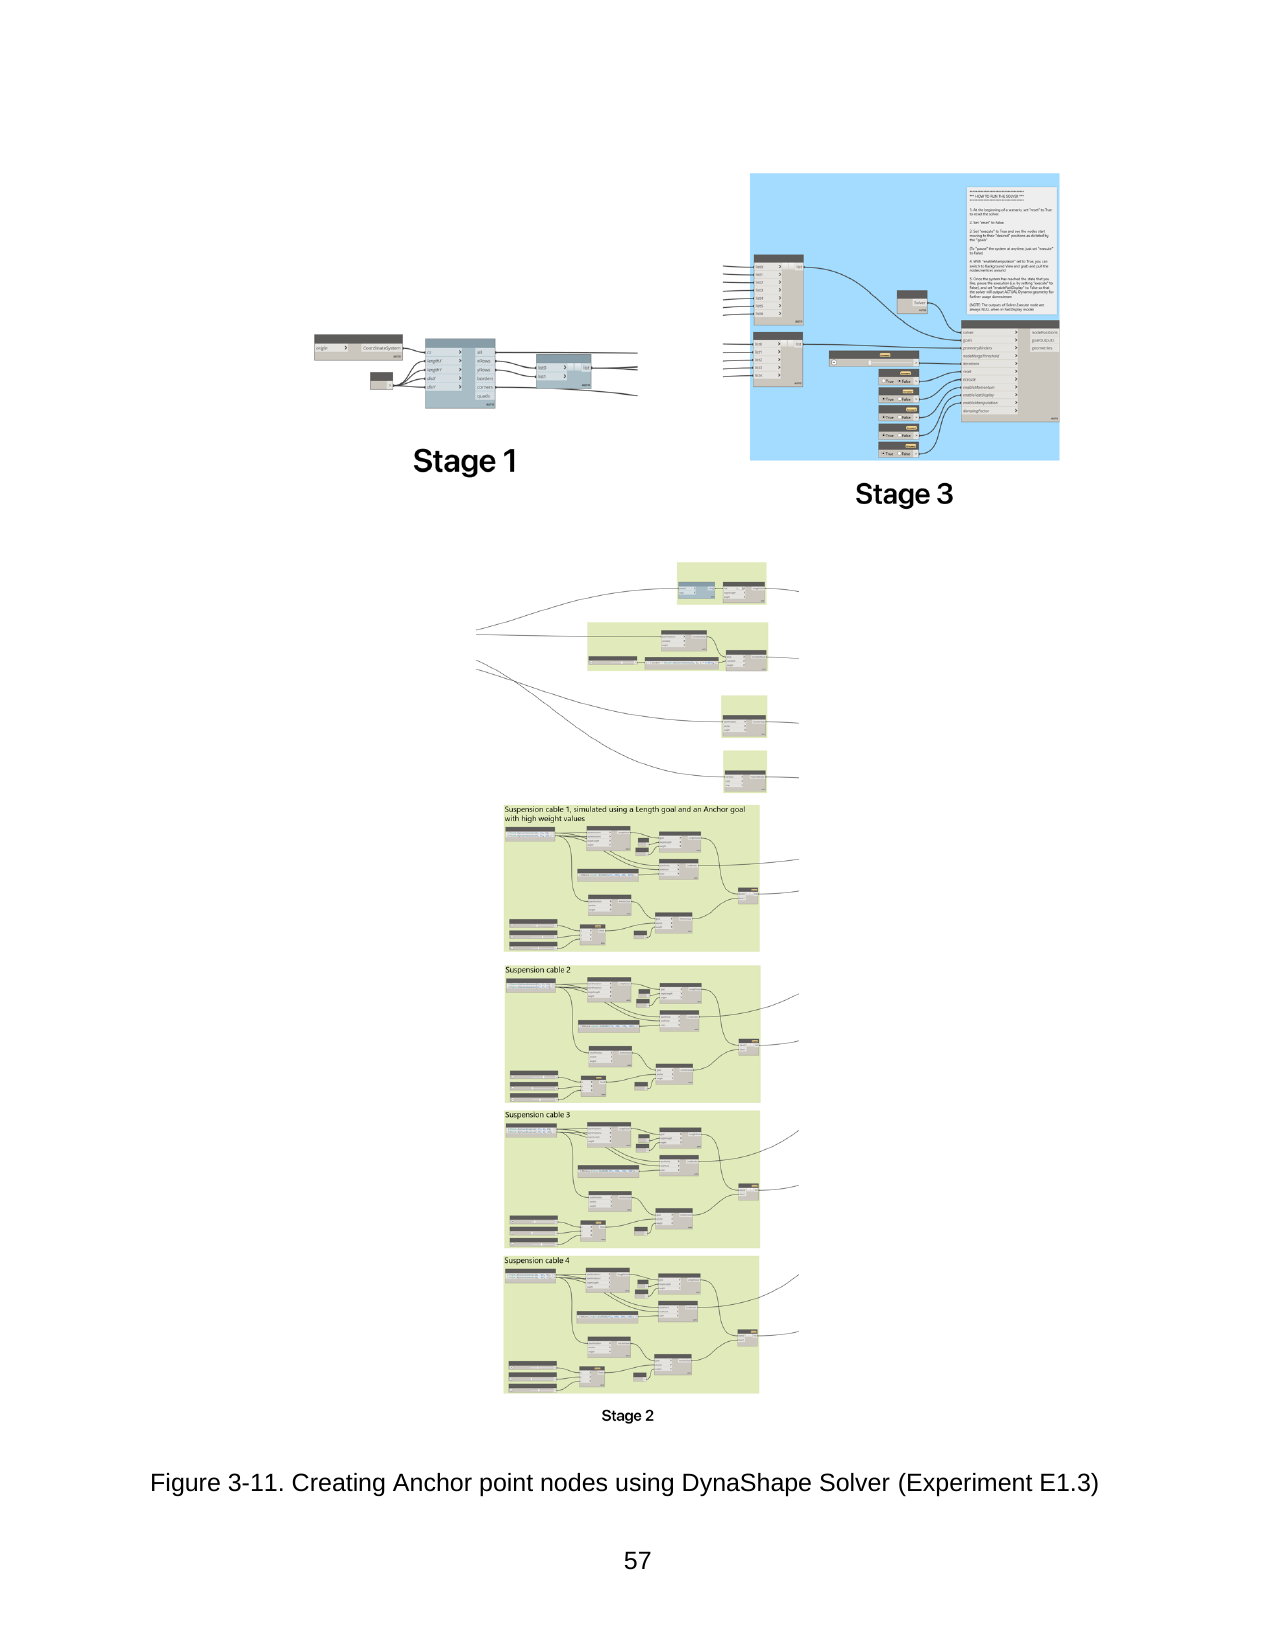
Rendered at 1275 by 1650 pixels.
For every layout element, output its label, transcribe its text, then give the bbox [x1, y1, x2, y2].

picture [722, 150, 1078, 524]
picture [272, 290, 638, 524]
picture [476, 552, 799, 1440]
text Figure 3-11. Creating Anchor point nodes using DynaShape Solver (Experiment E1.3) [150, 1468, 1125, 1497]
